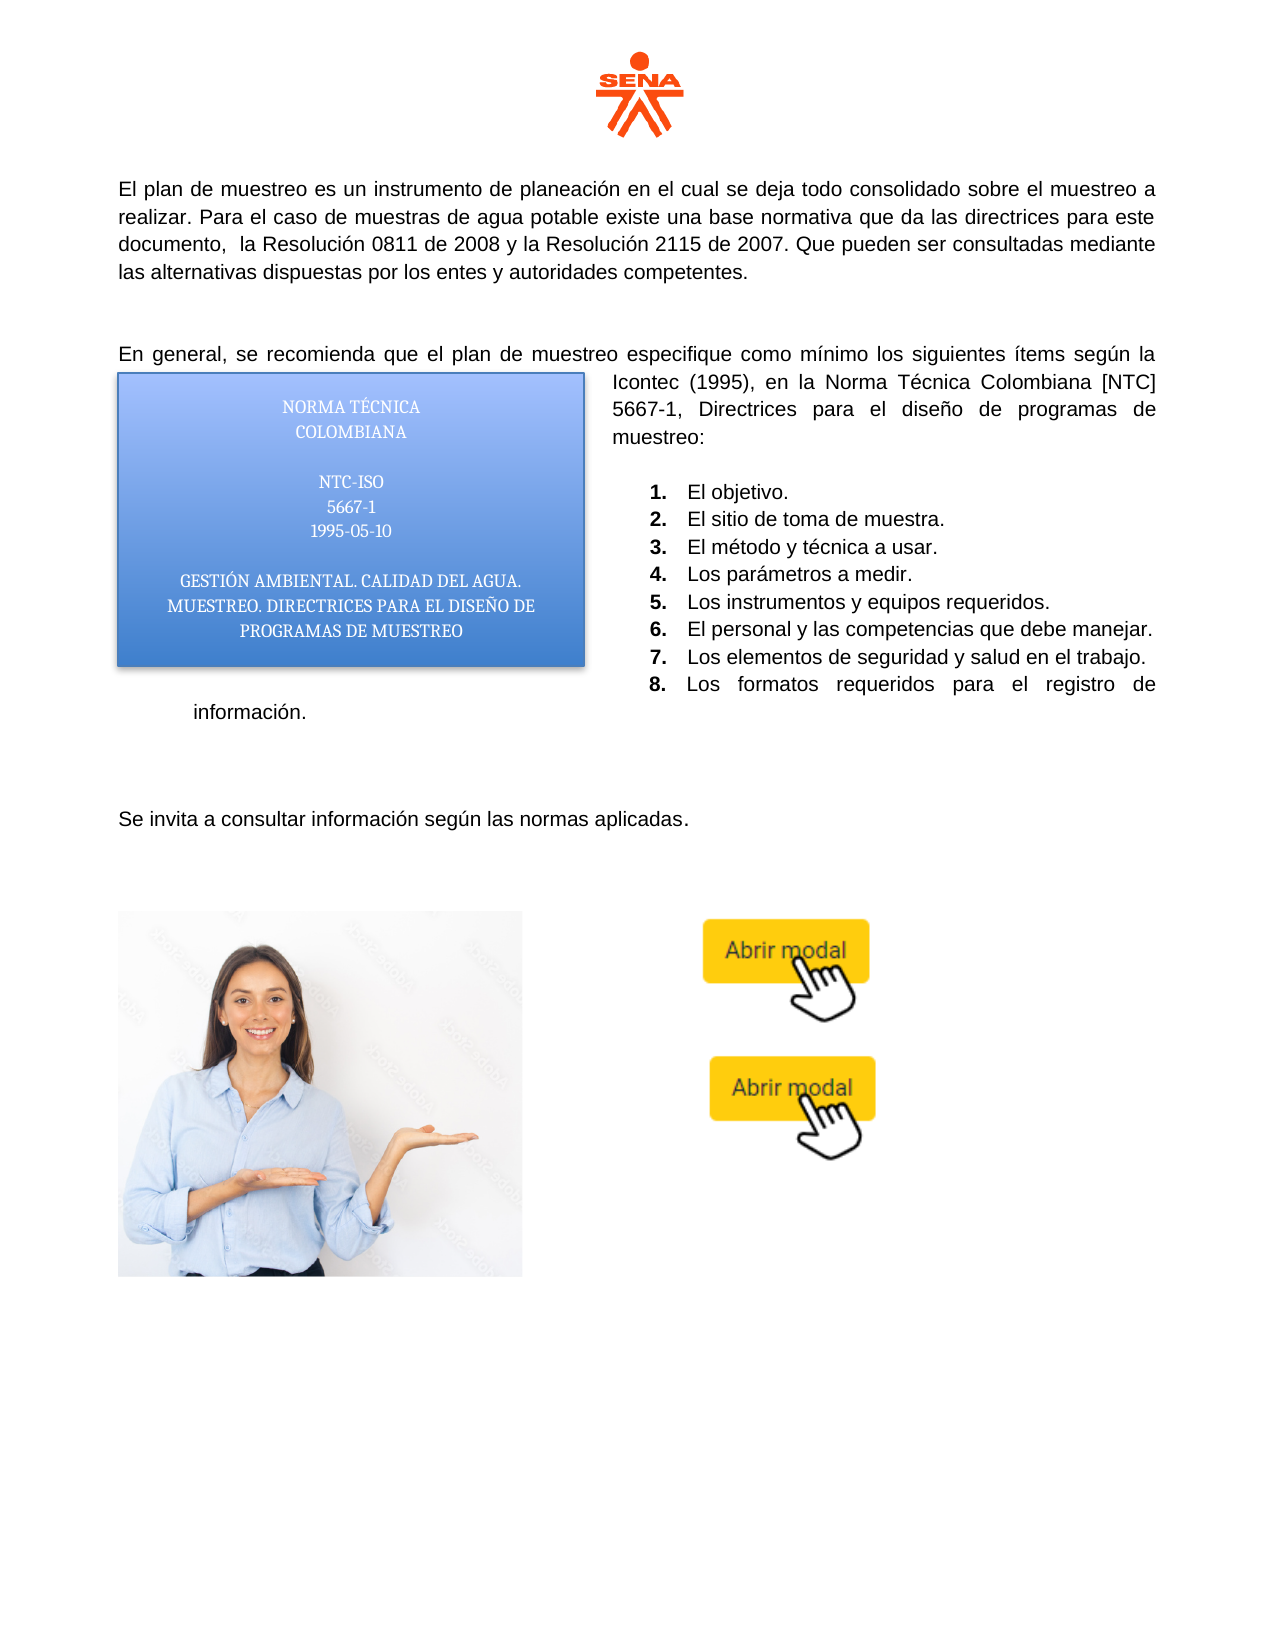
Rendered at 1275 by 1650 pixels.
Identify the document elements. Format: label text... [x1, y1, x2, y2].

list Los formatos requeridos para el registro de información. [156, 672, 1157, 724]
list El objetivo. [590, 480, 1157, 504]
text En general, se recomienda que el plan de muestreo especifique como mínimo los siguientes ítems según la Icontec (1995), en la Norma Técnica Colombiana [NTC] 5667-1, Directrices para el diseño de programas de muestreo: [118, 342, 1157, 449]
list Los parámetros a medir. [590, 562, 1157, 586]
picture [118, 911, 523, 1277]
list Los instrumentos y equipos requeridos. [590, 590, 1157, 614]
list Los elementos de seguridad y salud en el trabajo. [589, 645, 1157, 669]
text Se invita a consultar información según las normas aplicadas. [118, 805, 1157, 831]
list El personal y las competencias que debe manejar. [590, 617, 1157, 641]
picture [585, 48, 690, 142]
list El sitio de toma de muestra. [590, 507, 1157, 531]
picture [660, 1036, 904, 1167]
list El método y técnica a usar. [590, 535, 1157, 559]
picture [653, 899, 898, 1029]
text El plan de muestreo es un instrumento de planeación en el cual se deja todo consolidado sobre el muestreo a realizar. Para el caso de muestras de agua potable existe una base normativa que da las directrices para este documento, la Resolución 0811 de 2008 y la Resolución 2115 de 2007. Que pueden ser consultadas mediante las alternativas dispuestas por los entes y autoridades competentes. [118, 177, 1157, 284]
